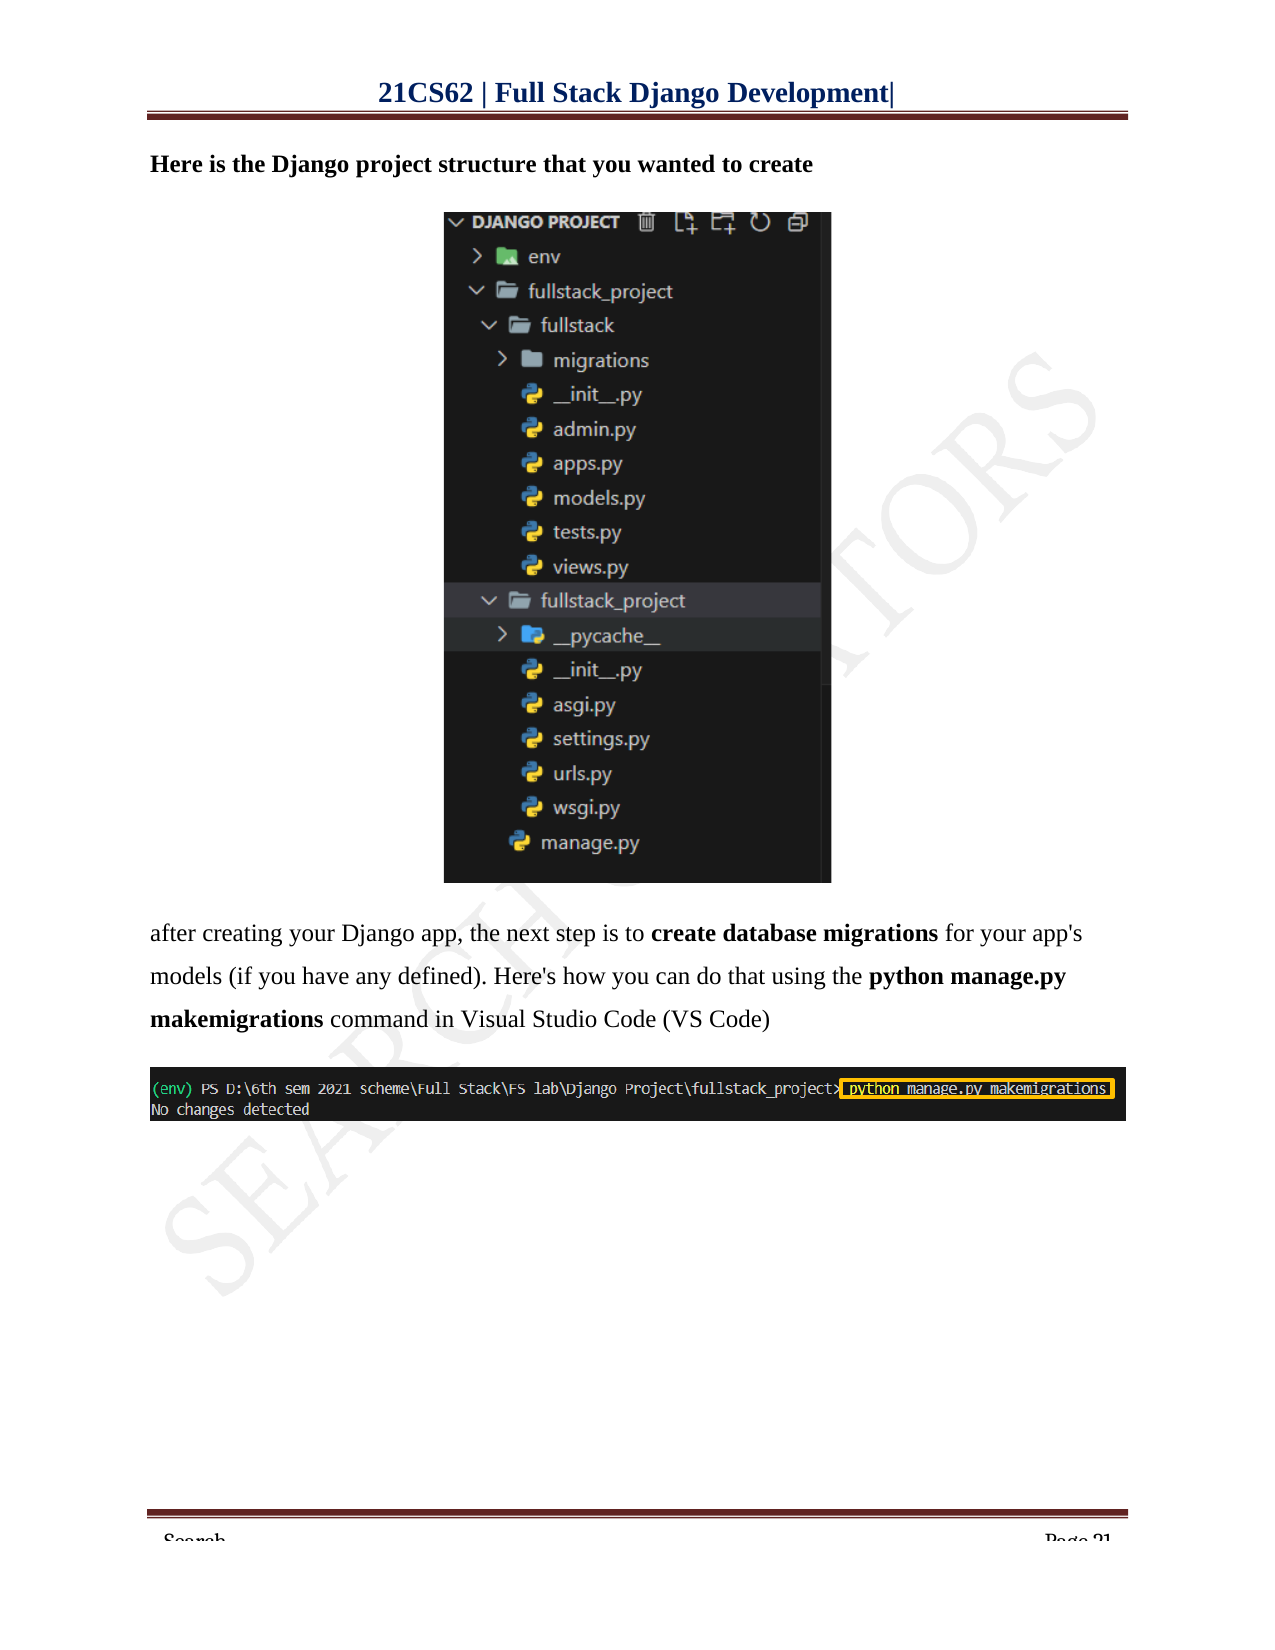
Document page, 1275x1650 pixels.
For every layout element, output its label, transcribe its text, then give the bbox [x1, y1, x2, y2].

picture [150, 212, 1126, 1297]
text after creating your Django app, the next step is to create database migrations for your app's models (if you have any defined). Here's how you can do that using the python manage.py makemigrations command in Visual Studio Code (VS Code) [150, 918, 1082, 1033]
text Here is the Django project structure that you wanted to create [150, 149, 1179, 177]
